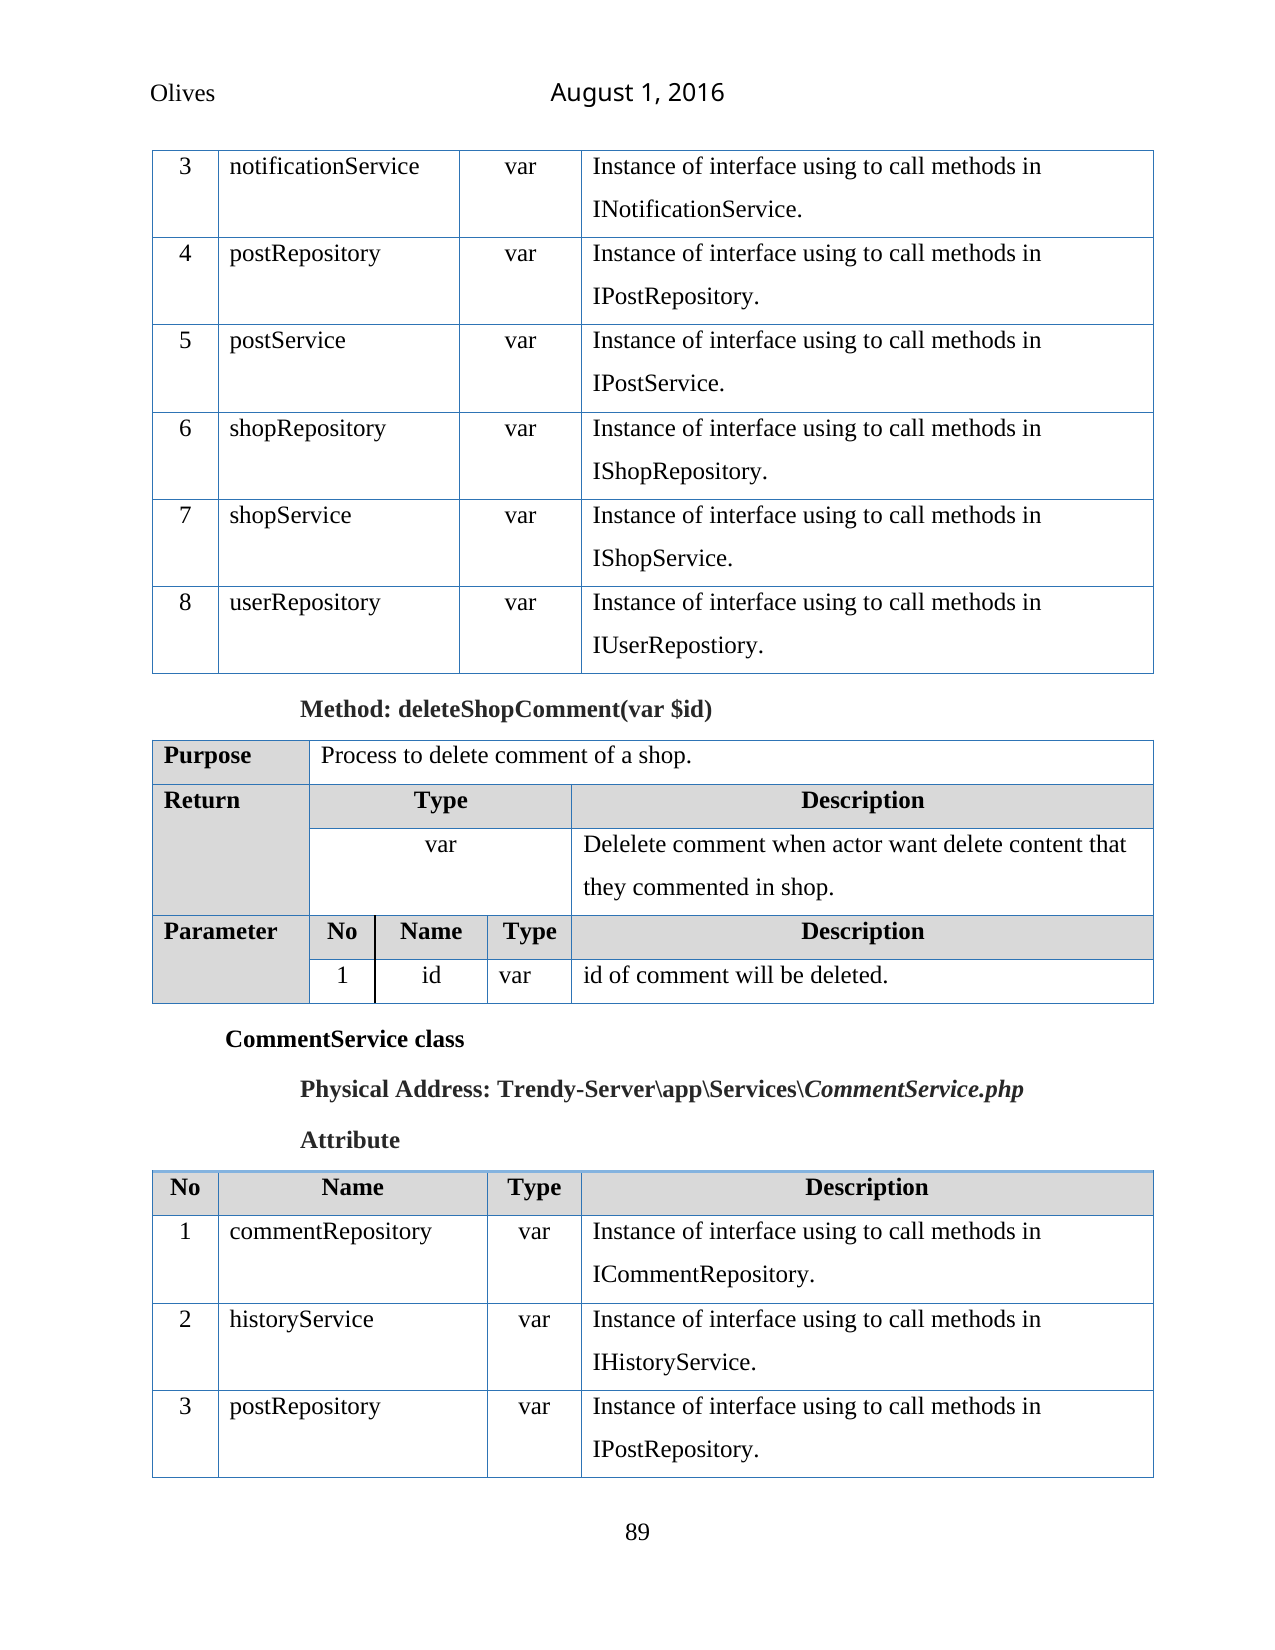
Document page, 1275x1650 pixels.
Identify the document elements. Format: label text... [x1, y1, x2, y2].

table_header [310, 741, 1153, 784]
subtitle Attribute [300, 1120, 1125, 1155]
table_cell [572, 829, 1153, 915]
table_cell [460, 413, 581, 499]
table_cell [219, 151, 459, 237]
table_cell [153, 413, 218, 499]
subtitle Method: deleteShopComment(var $id) [300, 689, 1125, 724]
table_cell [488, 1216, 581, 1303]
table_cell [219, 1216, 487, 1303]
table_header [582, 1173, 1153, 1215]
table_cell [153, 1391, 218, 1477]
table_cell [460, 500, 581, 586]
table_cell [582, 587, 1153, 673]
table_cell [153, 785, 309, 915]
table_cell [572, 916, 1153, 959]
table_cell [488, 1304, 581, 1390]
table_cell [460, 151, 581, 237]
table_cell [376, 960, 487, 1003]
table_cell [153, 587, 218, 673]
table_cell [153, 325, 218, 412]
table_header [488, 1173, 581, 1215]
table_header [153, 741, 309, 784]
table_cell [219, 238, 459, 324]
subtitle Physical Address: Trendy-Server\app\Services\CommentService.php [300, 1069, 1125, 1105]
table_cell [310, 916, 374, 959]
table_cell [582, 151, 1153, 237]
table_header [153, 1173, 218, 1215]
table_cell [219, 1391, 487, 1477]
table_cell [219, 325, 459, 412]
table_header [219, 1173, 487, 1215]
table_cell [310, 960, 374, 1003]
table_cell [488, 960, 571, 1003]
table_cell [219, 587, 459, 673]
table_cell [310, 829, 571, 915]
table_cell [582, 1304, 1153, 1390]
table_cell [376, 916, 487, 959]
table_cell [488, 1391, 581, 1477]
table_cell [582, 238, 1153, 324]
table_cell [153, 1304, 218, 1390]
subtitle CommentService class [225, 1019, 1125, 1054]
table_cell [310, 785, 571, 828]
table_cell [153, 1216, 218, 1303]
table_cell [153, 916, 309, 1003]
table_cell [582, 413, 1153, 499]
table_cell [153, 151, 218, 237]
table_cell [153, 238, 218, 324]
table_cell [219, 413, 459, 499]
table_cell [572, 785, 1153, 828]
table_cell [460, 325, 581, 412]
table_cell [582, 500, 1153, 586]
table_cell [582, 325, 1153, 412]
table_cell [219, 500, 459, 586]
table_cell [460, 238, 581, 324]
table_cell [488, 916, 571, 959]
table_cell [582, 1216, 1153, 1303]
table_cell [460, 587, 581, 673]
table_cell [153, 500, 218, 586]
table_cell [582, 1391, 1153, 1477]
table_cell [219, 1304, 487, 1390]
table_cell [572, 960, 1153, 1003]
